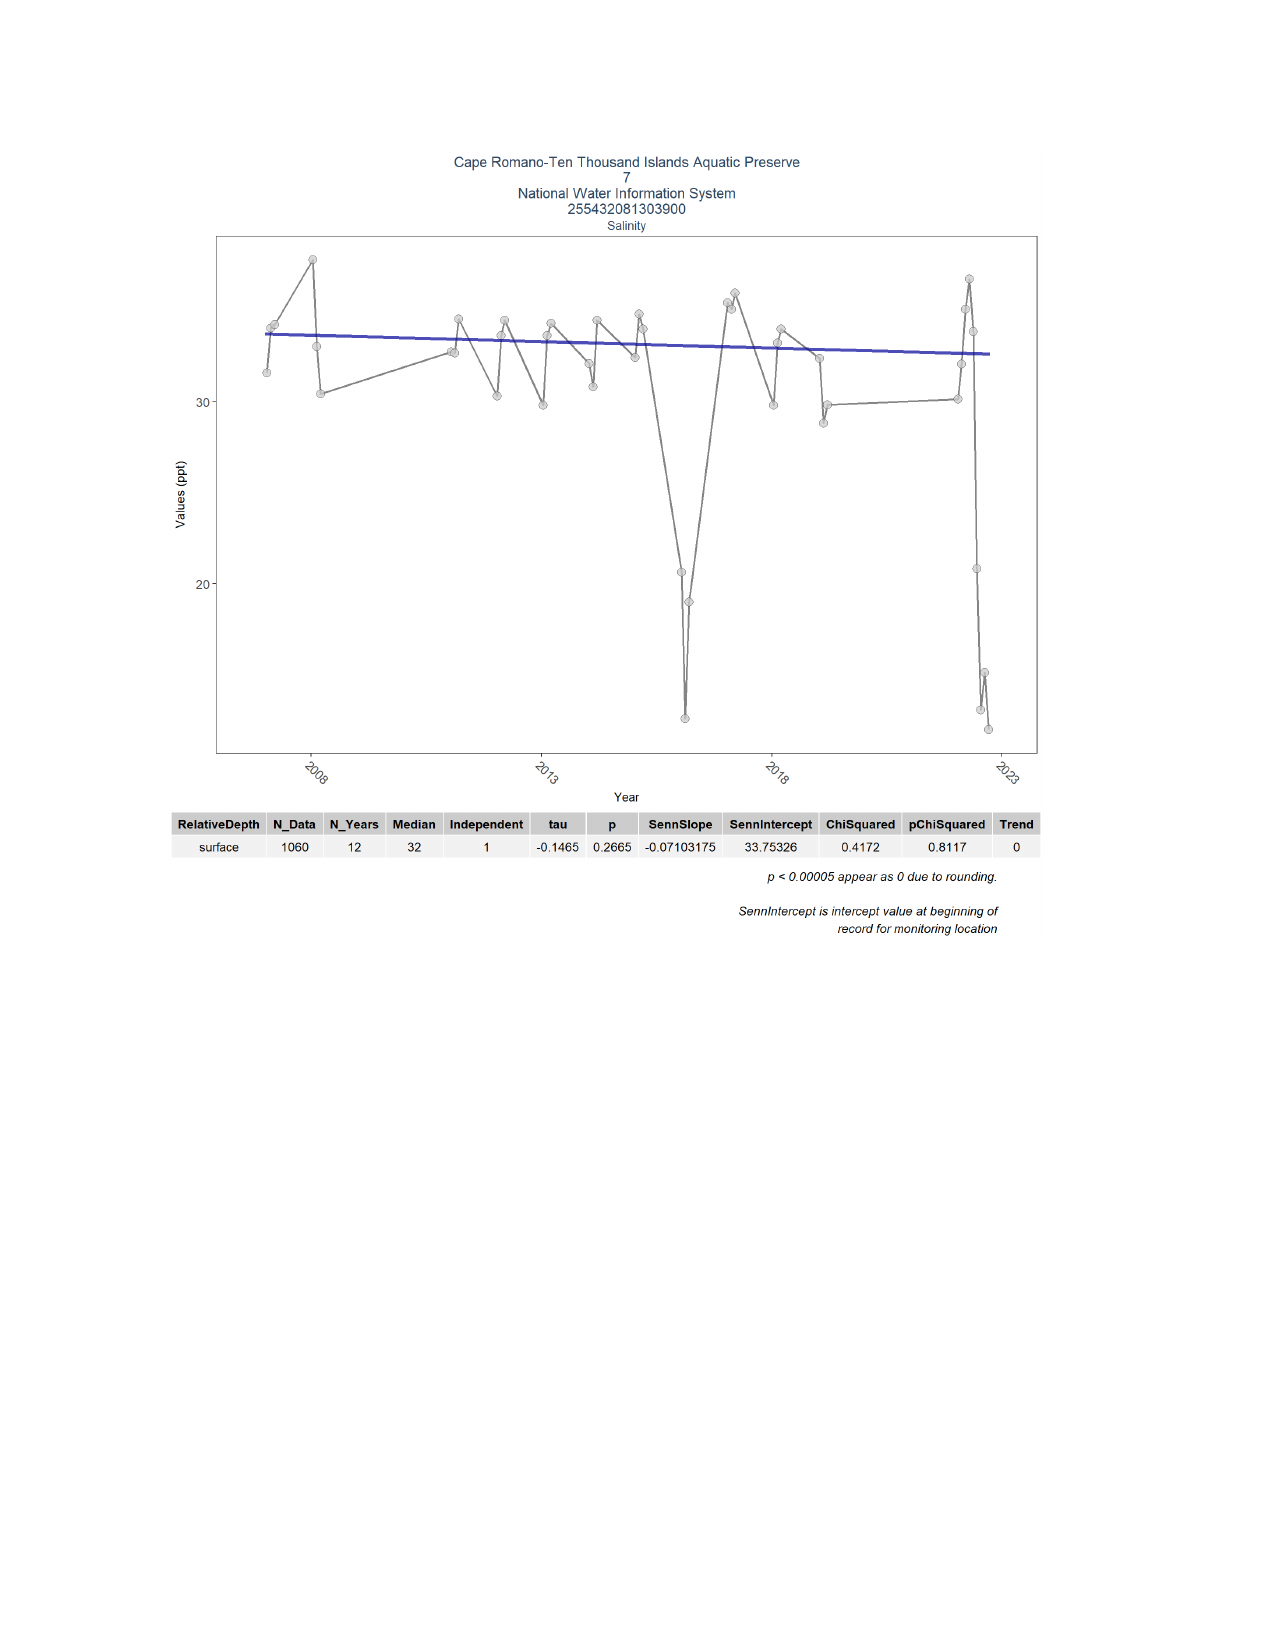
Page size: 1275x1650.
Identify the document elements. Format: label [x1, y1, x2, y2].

picture [168, 150, 1044, 938]
